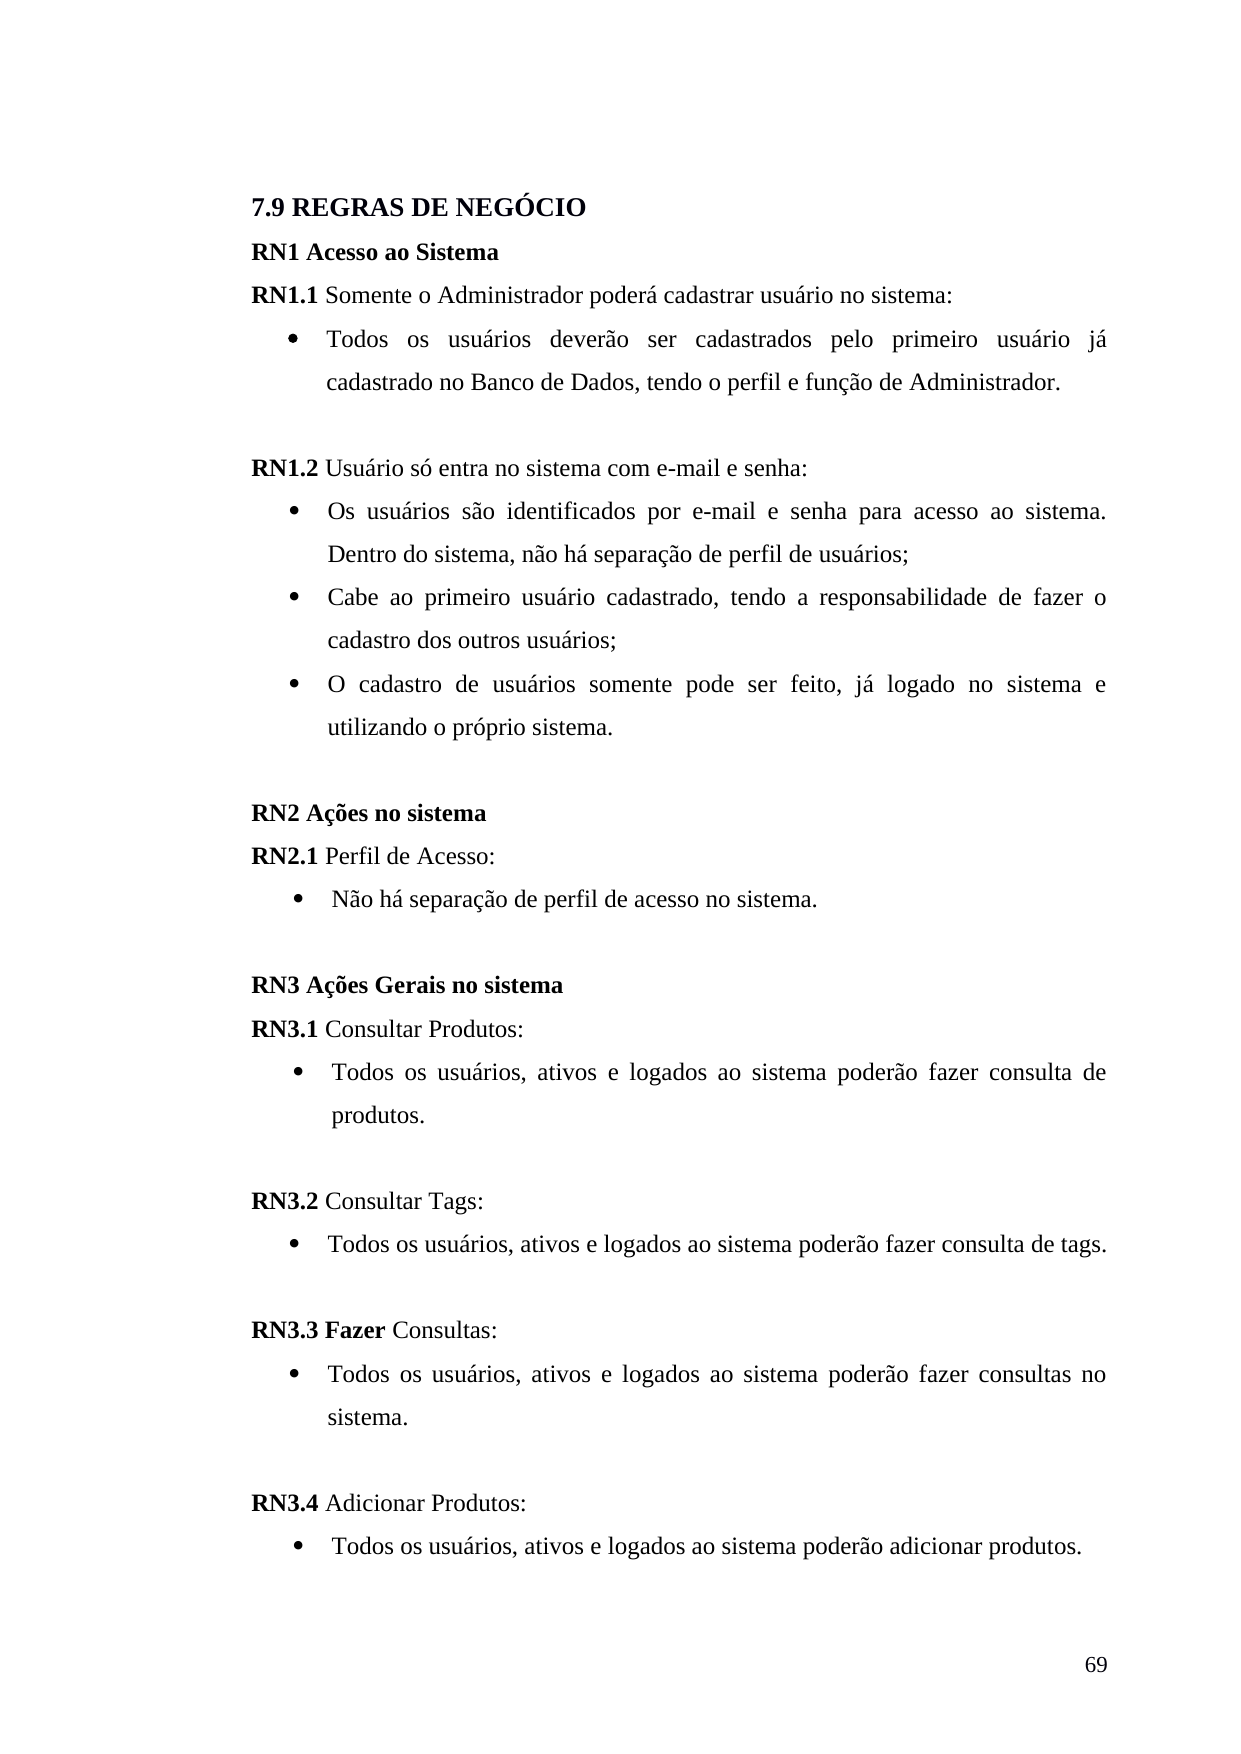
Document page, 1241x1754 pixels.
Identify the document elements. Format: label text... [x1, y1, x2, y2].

text RN2.1 Perfil de Acesso: [177, 841, 1107, 870]
text 7.9 REGRAS DE NEGÓCIO [177, 191, 1107, 222]
text RN3.2 Consultar Tags: [177, 1186, 1107, 1215]
list Todos os usuários, ativos e logados ao sistema poderão fazer consulta de tags. [290, 1229, 1107, 1258]
list Os usuários são identificados por e-mail e senha para acesso ao sistema. Dentro do sistema, não há separação de perfil de usuários; [290, 496, 1107, 568]
list Cabe ao primeiro usuário cadastrado, tendo a responsabilidade de fazer o cadastro dos outros usuários; [290, 582, 1107, 654]
text RN1.2 Usuário só entra no sistema com e-mail e senha: [177, 453, 1107, 482]
text RN3.4 Adicionar Produtos: [177, 1488, 1107, 1517]
text RN2 Ações no sistema [177, 798, 1107, 827]
list Não há separação de perfil de acesso no sistema. [294, 884, 1107, 913]
text RN3.3 Fazer Consultas: [177, 1316, 1107, 1344]
list Todos os usuários, ativos e logados ao sistema poderão adicionar produtos. [294, 1531, 1107, 1560]
list Todos os usuários, ativos e logados ao sistema poderão fazer consultas no sistema. [290, 1359, 1107, 1431]
list Todos os usuários, ativos e logados ao sistema poderão fazer consulta de produtos. [294, 1057, 1107, 1129]
text RN1.1 Somente o Administrador poderá cadastrar usuário no sistema: [177, 281, 1107, 309]
list O cadastro de usuários somente pode ser feito, já logado no sistema e utilizando o próprio sistema. [290, 669, 1107, 741]
text RN3 Ações Gerais no sistema [177, 971, 1107, 999]
text RN1 Acesso ao Sistema [177, 237, 1107, 266]
list Todos os usuários deverão ser cadastrados pelo primeiro usuário já cadastrado no Banco de Dados, tendo o perfil e função de Administrador. [288, 324, 1107, 396]
text RN3.1 Consultar Produtos: [177, 1014, 1107, 1042]
